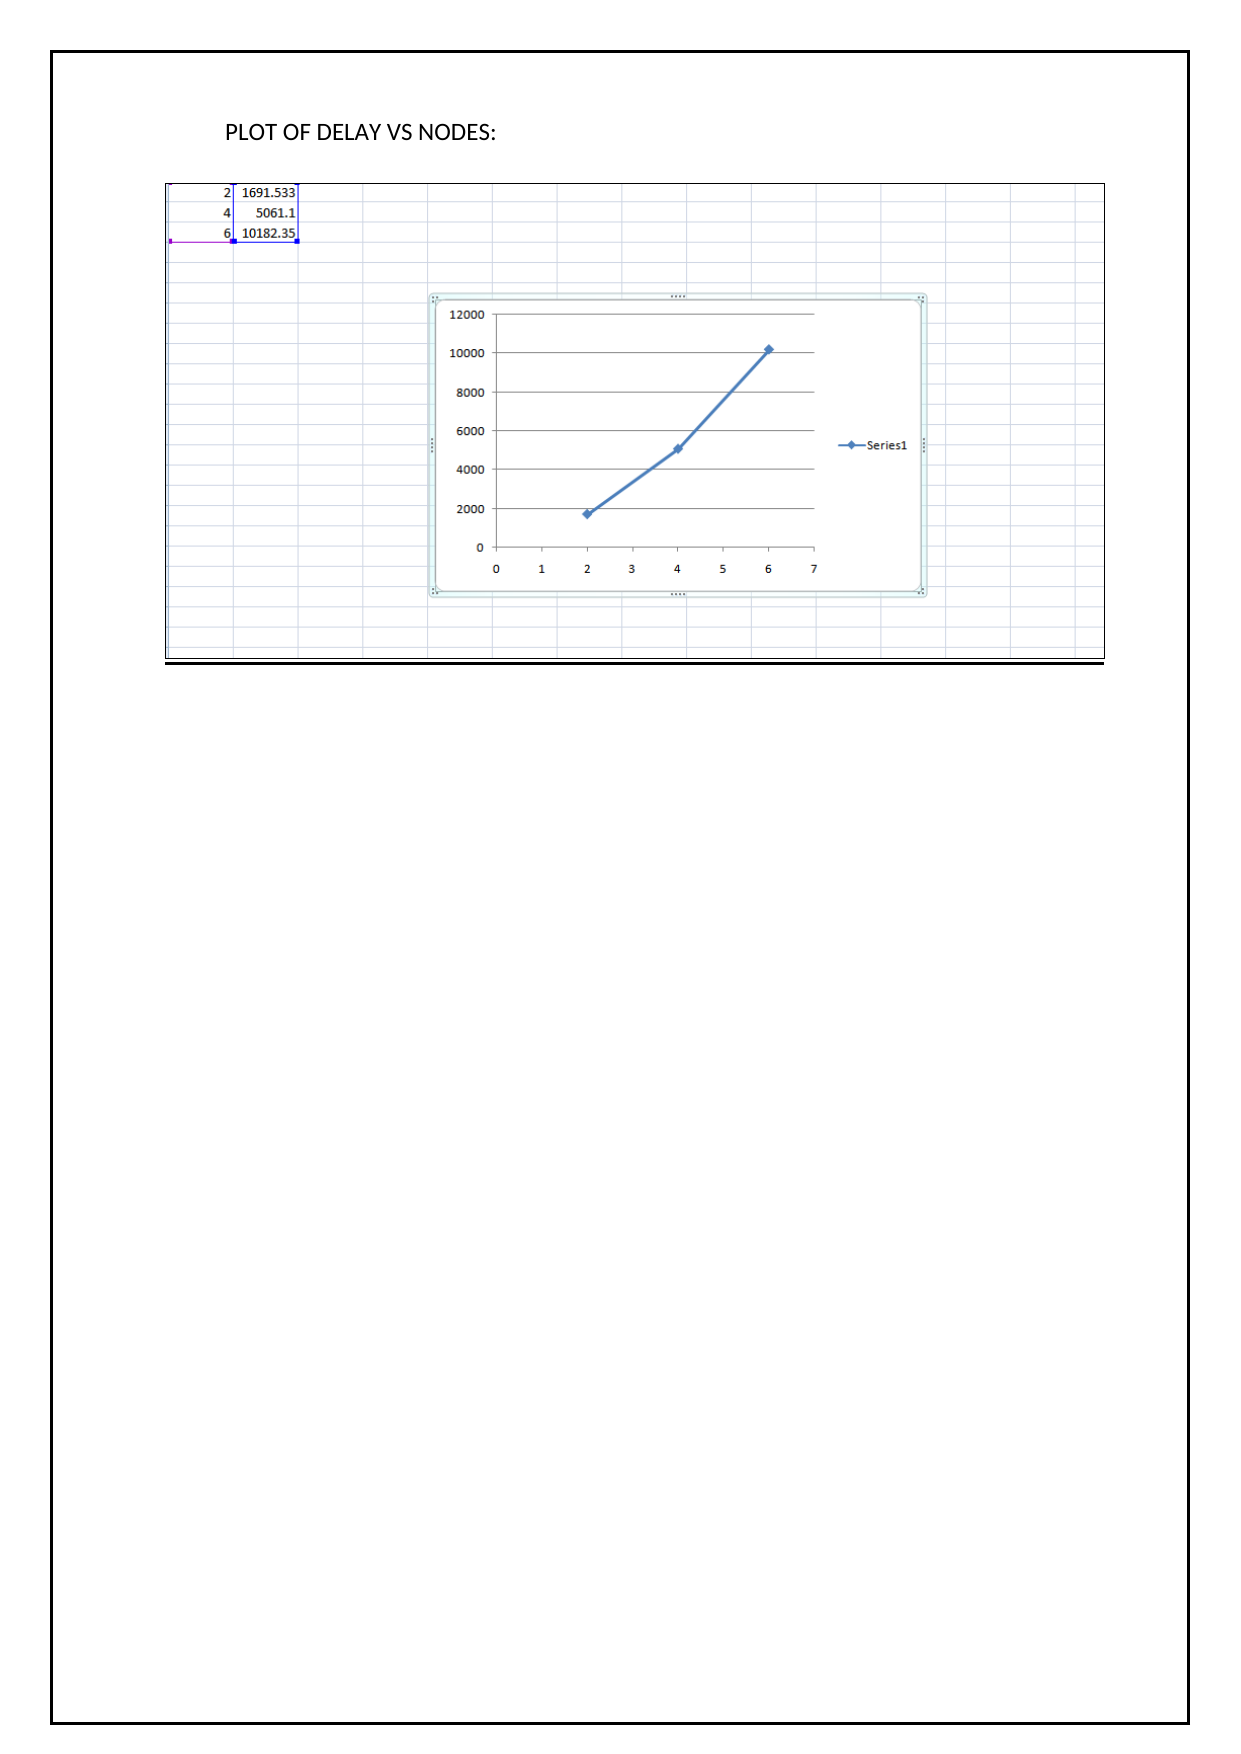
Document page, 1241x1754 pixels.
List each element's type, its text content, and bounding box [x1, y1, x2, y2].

picture [166, 184, 1104, 658]
text PLOT OF DELAY VS NODES: [225, 116, 1176, 146]
